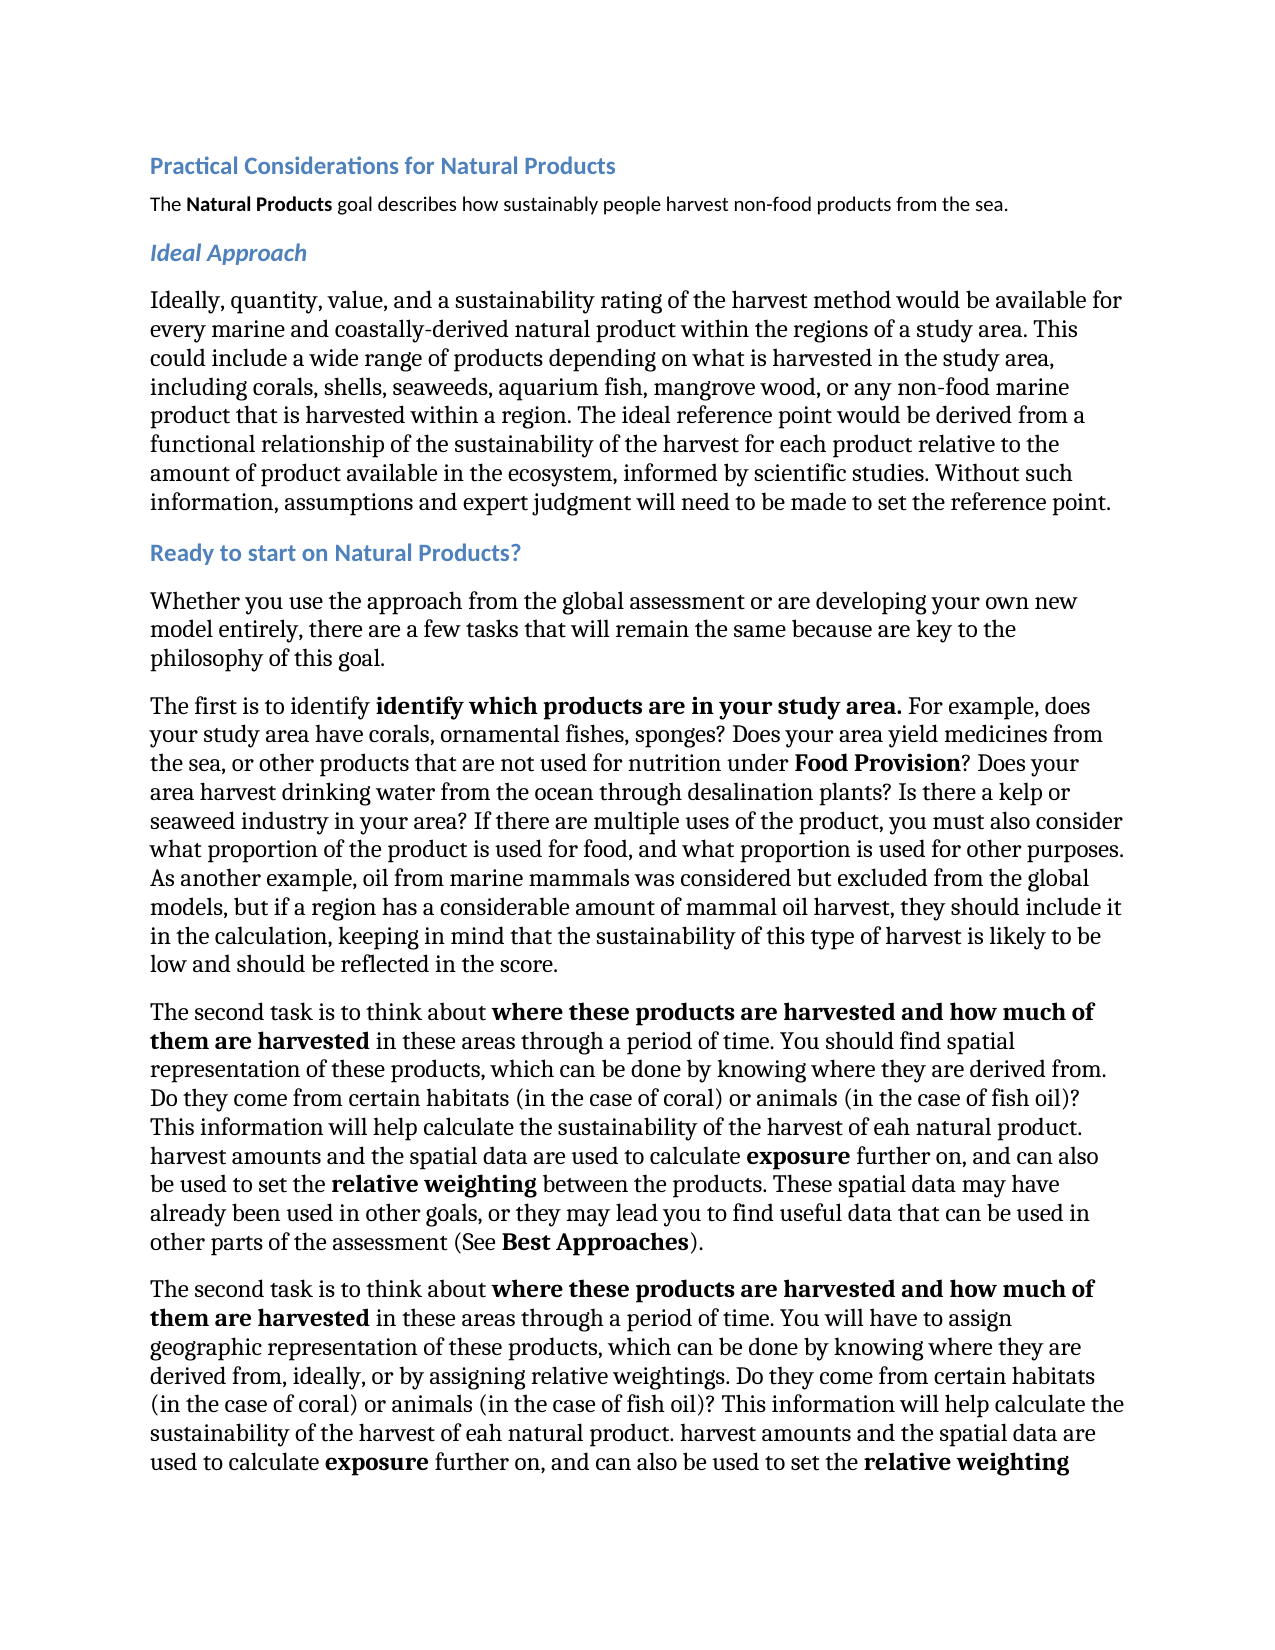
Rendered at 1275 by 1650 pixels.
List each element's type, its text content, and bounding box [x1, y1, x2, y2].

text The first is to identify identify which products are in your study area. For example, does your study area have corals, ornamental fishes, sponges? Does your area yield medicines from the sea, or other products that are not used for nutrition under Food Provision? Does your area harvest drinking water from the ocean through desalination plants? Is there a kelp or seaweed industry in your area? If there are multiple uses of the product, you must also consider what proportion of the product is used for food, and what proportion is used for other purposes. As another example, oil from marine mammals was considered but excluded from the global models, but if a region has a considerable amount of mammal oil harvest, they should include it in the calculation, keeping in mind that the sustainability of this type of harvest is likely to be low and should be reflected in the score. [150, 692, 1125, 979]
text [150, 1275, 1125, 1477]
text The Natural Products goal describes how sustainably people harvest non-food products from the sea. [150, 191, 1125, 216]
text Ideally, quantity, value, and a sustainability rating of the harvest method would be available for every marine and coastally-derived natural product within the regions of a study area. This could include a wide range of products depending on what is harvested in the study area, including corals, shells, seaweeds, aquarium fish, mangrove wood, or any non-food marine product that is harvested within a region. The ideal reference point would be derived from a functional relationship of the sustainability of the harvest for each product relative to the amount of product available in the ecosystem, informed by scientific studies. Without such information, assumptions and expert judgment will need to be made to set the reference point. [150, 286, 1125, 516]
subtitle Ready to start on Natural Products? [150, 537, 1125, 568]
text The second task is to think about where these products are harvested and how much of them are harvested in these areas through a period of time. You should find spatial representation of these products, which can be done by knowing where they are derived from. Do they come from certain habitats (in the case of coral) or animals (in the case of fish oil)? This information will help calculate the sustainability of the harvest of eah natural product. harvest amounts and the spatial data are used to calculate exposure further on, and can also be used to set the relative weighting between the products. These spatial data may have already been used in other goals, or they may lead you to find useful data that can be used in other parts of the assessment (See Best Approaches). [150, 998, 1125, 1257]
subtitle Practical Considerations for Natural Products [150, 150, 1125, 181]
text Whether you use the approach from the global assessment or are developing your own new model entirely, there are a few tasks that will remain the same because are key to the philosophy of this goal. [150, 587, 1125, 673]
subtitle Ideal Approach [150, 237, 1125, 268]
